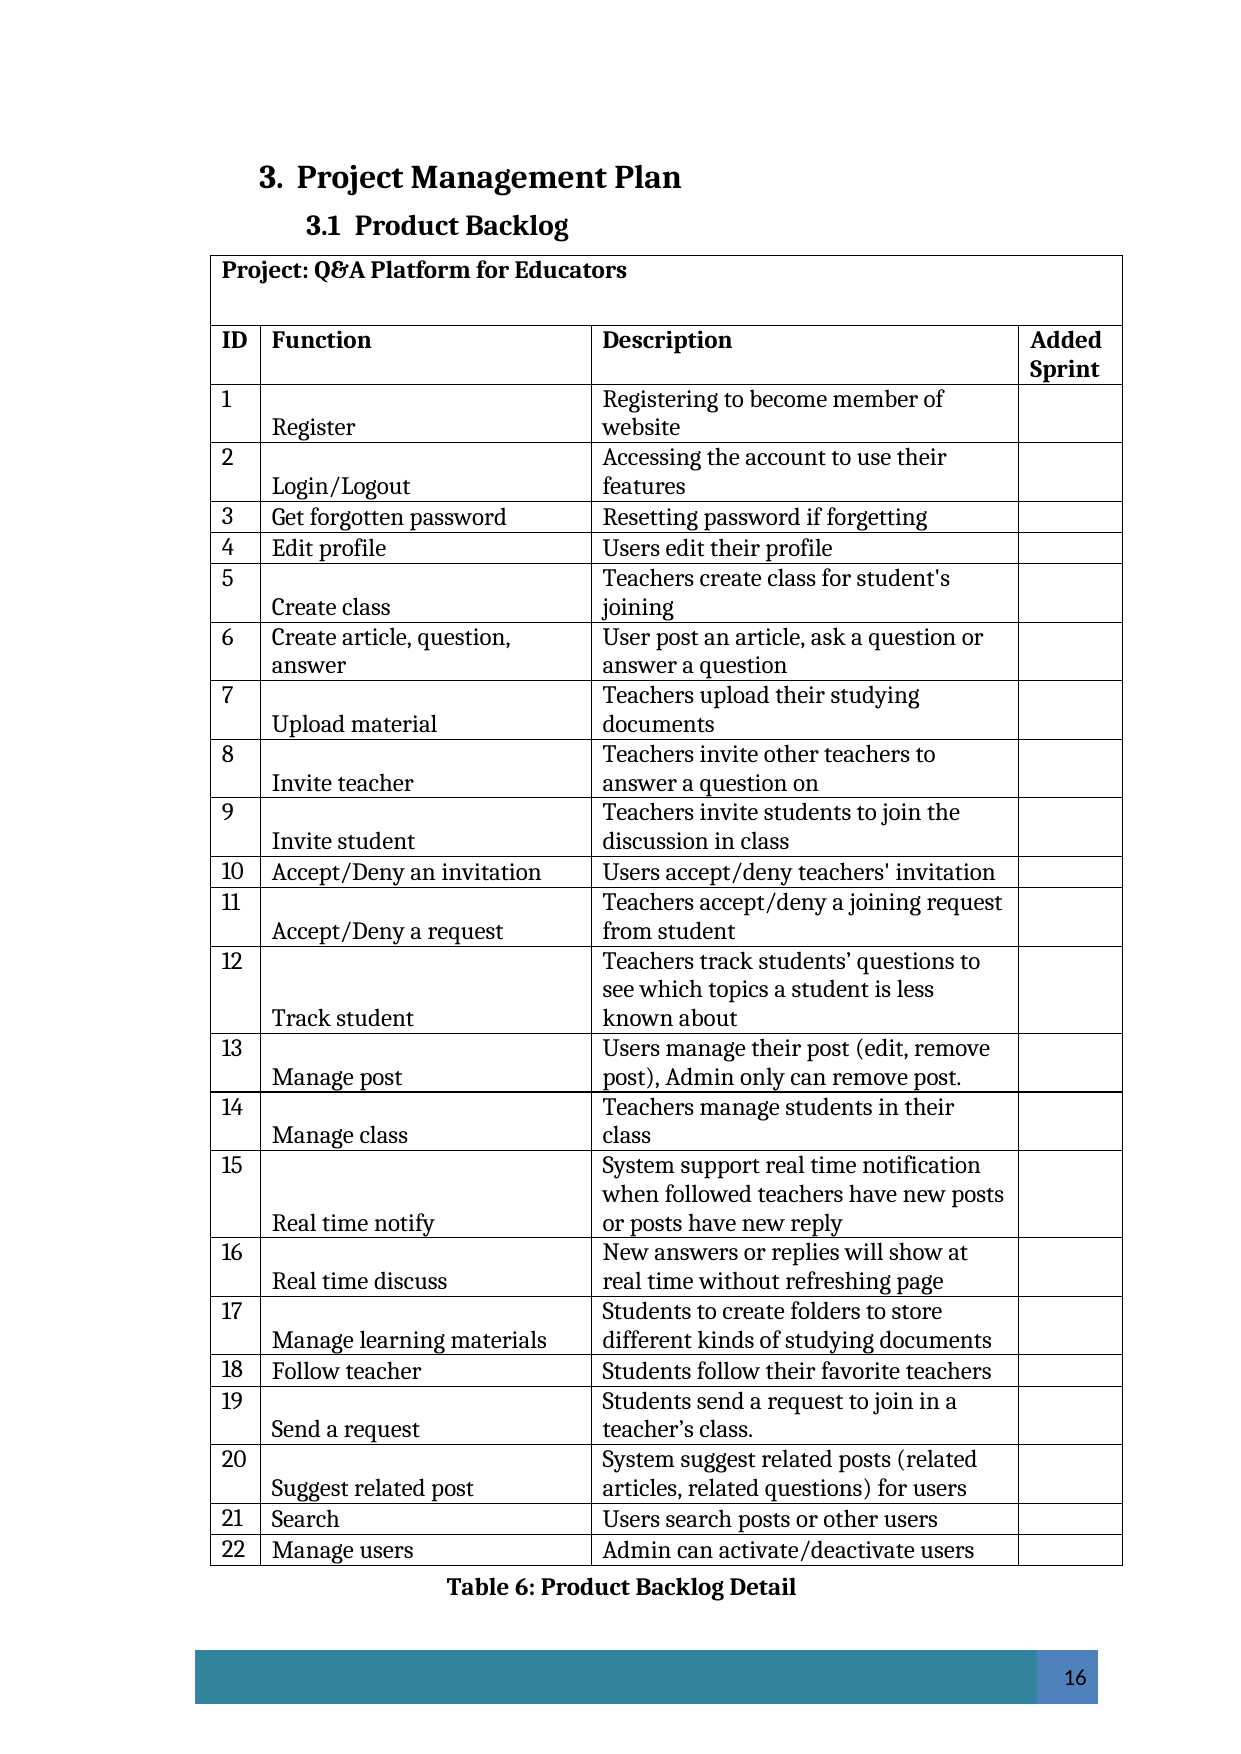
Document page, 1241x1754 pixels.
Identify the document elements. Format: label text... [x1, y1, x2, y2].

table_cell 11 [211, 888, 260, 946]
table_cell Users accept/deny teachers' invitation [592, 857, 1018, 887]
table_cell 14 [211, 1093, 260, 1150]
table_cell Students to create folders to store different kinds of studying documents [592, 1297, 1018, 1354]
table_cell Accessing the account to use their features [592, 443, 1018, 501]
table_cell Teachers upload their studying documents [592, 681, 1018, 739]
table_cell Function [261, 326, 591, 383]
table_cell [1019, 1535, 1122, 1565]
table_cell Students send a request to join in a teacher’s class. [592, 1387, 1018, 1444]
table_cell Real time notify [261, 1151, 591, 1237]
table_cell 10 [211, 857, 260, 887]
table_cell 18 [211, 1355, 260, 1386]
table_cell [1019, 1445, 1122, 1503]
table_cell 1 [211, 385, 260, 442]
table_cell Create class [261, 564, 591, 622]
table_cell [1019, 798, 1122, 856]
table_cell Students follow their favorite teachers [592, 1355, 1018, 1386]
table_cell Resetting password if forgetting [592, 502, 1018, 532]
table_cell Manage learning materials [261, 1297, 591, 1354]
table_cell 22 [211, 1535, 260, 1565]
table_cell Teachers track students’ questions to see which topics a student is less known about [592, 947, 1018, 1033]
table_cell [1019, 947, 1122, 1033]
table_cell 19 [211, 1387, 260, 1444]
table_cell Follow teacher [261, 1355, 591, 1386]
table_cell System support real time notification when followed teachers have new posts or posts have new reply [592, 1151, 1018, 1237]
table_cell Manage class [261, 1093, 591, 1150]
subtitle Product Backlog [306, 209, 1122, 242]
table_cell Teachers invite students to join the discussion in class [592, 798, 1018, 856]
table_cell 17 [211, 1297, 260, 1354]
table_cell Track student [261, 947, 591, 1033]
table_cell [1019, 1093, 1122, 1150]
table_cell Accept/Deny a request [261, 888, 591, 946]
table_cell 2 [211, 443, 260, 501]
table_cell Register [261, 385, 591, 442]
table_cell [1019, 564, 1122, 622]
table_cell Create article, question, answer [261, 623, 591, 680]
table_cell [1019, 1504, 1122, 1534]
table_cell [1019, 502, 1122, 532]
table_cell Edit profile [261, 533, 591, 563]
table_cell [1019, 1034, 1122, 1091]
table_cell 20 [211, 1445, 260, 1503]
table_cell Description [592, 326, 1018, 383]
table_cell Invite teacher [261, 740, 591, 797]
table_cell Upload material [261, 681, 591, 739]
table_cell [1019, 1297, 1122, 1354]
table_cell 4 [211, 533, 260, 563]
table_cell 12 [211, 947, 260, 1033]
table_cell Search [261, 1504, 591, 1534]
table_cell [1019, 443, 1122, 501]
table_cell Get forgotten password [261, 502, 591, 532]
table_cell Accept/Deny an invitation [261, 857, 591, 887]
table_cell Teachers create class for student's joining [592, 564, 1018, 622]
table_cell System suggest related posts (related articles, related questions) for users [592, 1445, 1018, 1503]
table_cell 6 [211, 623, 260, 680]
table_cell Users search posts or other users [592, 1504, 1018, 1534]
table_cell Suggest related post [261, 1445, 591, 1503]
table_cell Users manage their post (edit, remove post), Admin only can remove post. [592, 1034, 1018, 1091]
table_cell Manage users [261, 1535, 591, 1565]
subtitle Project Management Plan [259, 158, 1122, 196]
table_cell 8 [211, 740, 260, 797]
table_cell Manage post [261, 1034, 591, 1091]
table_cell 7 [211, 681, 260, 739]
table_cell [1019, 1387, 1122, 1444]
table_cell [1019, 1238, 1122, 1296]
table_cell Added Sprint [1019, 326, 1122, 383]
table_cell [1019, 681, 1122, 739]
table_cell Registering to become member of website [592, 385, 1018, 442]
text Table 6: Product Backlog Detail [372, 1572, 1122, 1601]
table_cell 5 [211, 564, 260, 622]
table_cell [1019, 1151, 1122, 1237]
table_cell 3 [211, 502, 260, 532]
table_cell [1019, 533, 1122, 563]
table_cell [1019, 385, 1122, 442]
table_cell Admin can activate/deactivate users [592, 1535, 1018, 1565]
table_cell Invite student [261, 798, 591, 856]
table_cell [1019, 857, 1122, 887]
table_header Project: Q&A Platform for Educators [211, 256, 1122, 325]
table_cell Users edit their profile [592, 533, 1018, 563]
table_cell 13 [211, 1034, 260, 1091]
table_cell [1019, 1355, 1122, 1386]
table_cell Teachers invite other teachers to answer a question on [592, 740, 1018, 797]
table_cell New answers or replies will show at real time without refreshing page [592, 1238, 1018, 1296]
table_cell [1019, 740, 1122, 797]
table_cell [1019, 623, 1122, 680]
table_cell Send a request [261, 1387, 591, 1444]
table_cell 21 [211, 1504, 260, 1534]
table_cell 15 [211, 1151, 260, 1237]
table_cell ID [211, 326, 260, 383]
table_cell Login/Logout [261, 443, 591, 501]
table_cell [1019, 888, 1122, 946]
table_cell 9 [211, 798, 260, 856]
table_cell Teachers accept/deny a joining request from student [592, 888, 1018, 946]
table_cell Teachers manage students in their class [592, 1093, 1018, 1150]
table_cell 16 [211, 1238, 260, 1296]
table_cell User post an article, ask a question or answer a question [592, 623, 1018, 680]
table_cell Real time discuss [261, 1238, 591, 1296]
